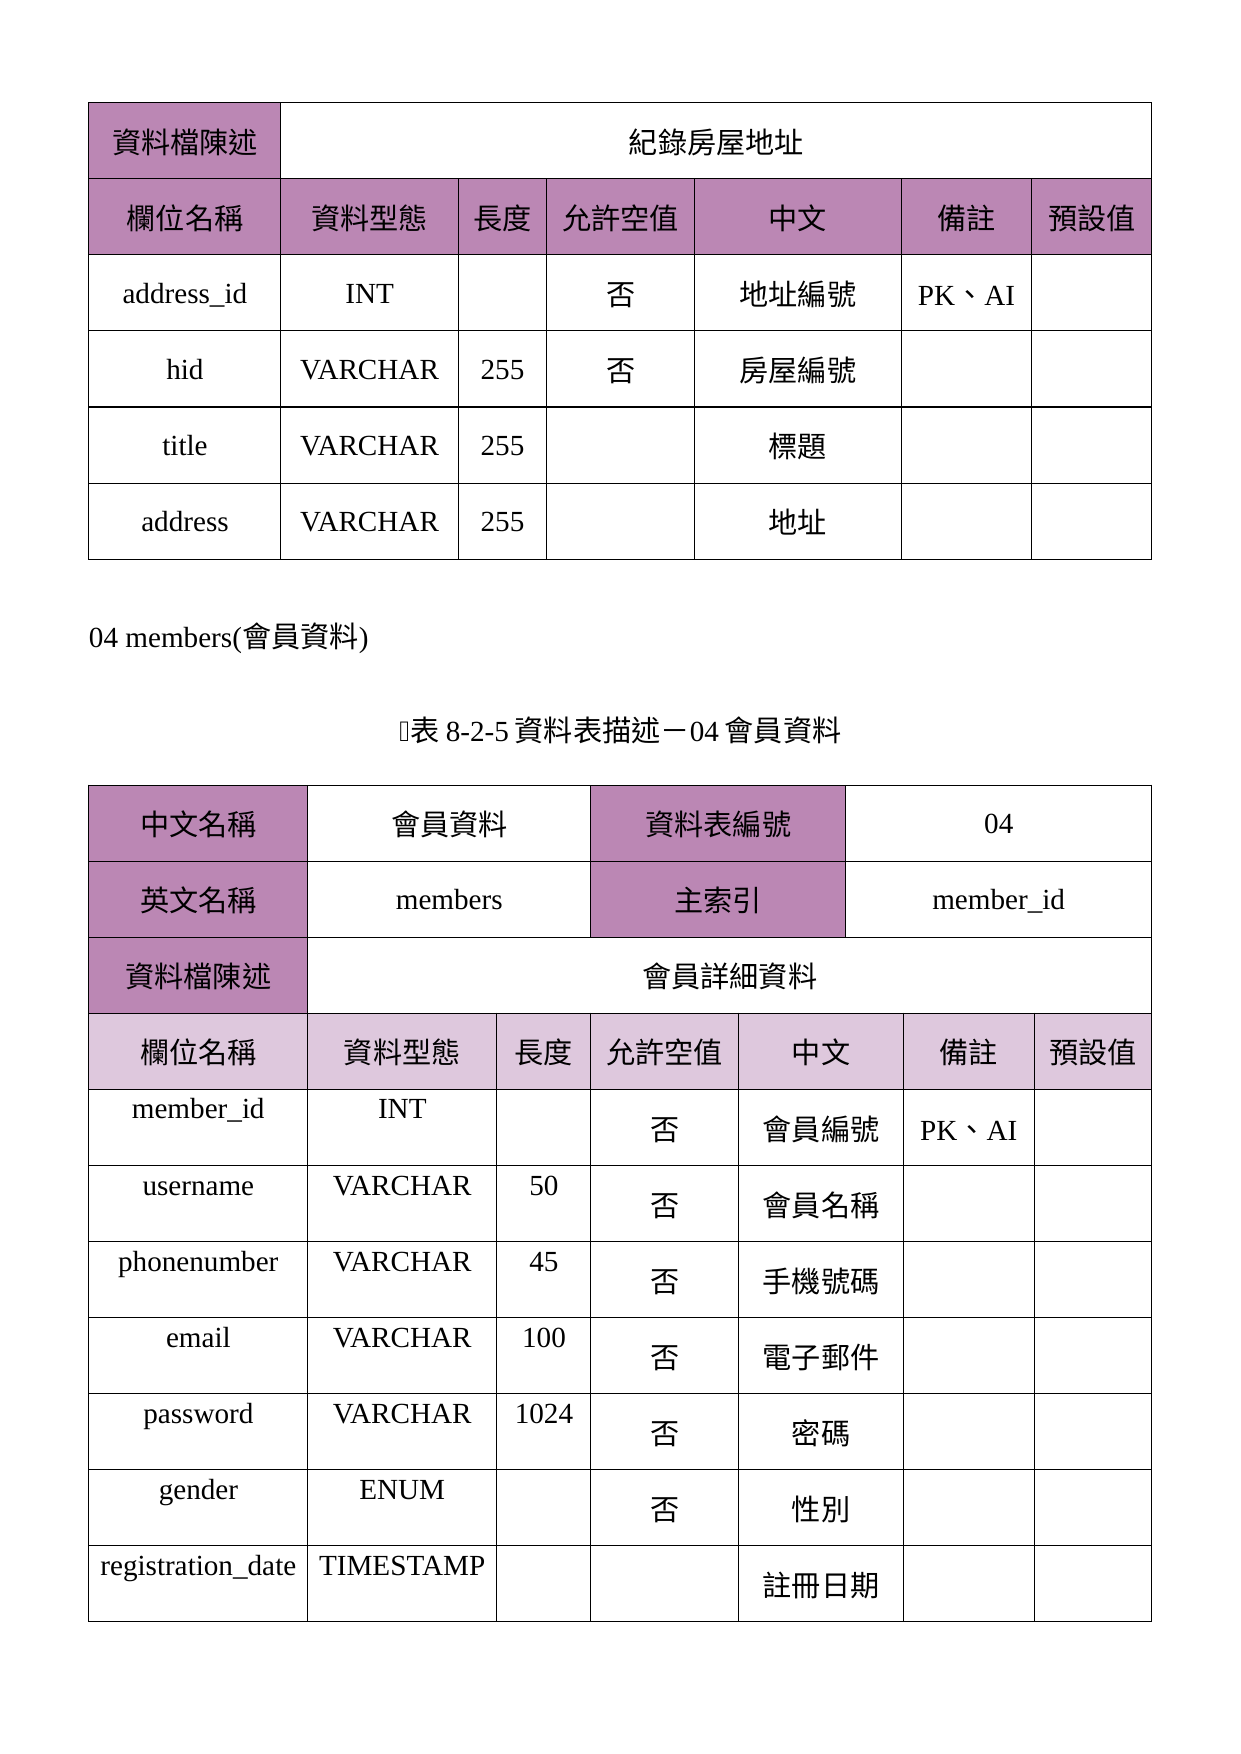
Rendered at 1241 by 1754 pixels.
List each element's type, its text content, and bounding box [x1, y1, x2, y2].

table_cell [1035, 1242, 1151, 1317]
table_cell 255 [459, 408, 546, 482]
table_cell [1035, 1470, 1151, 1545]
table_header 資料表編號 [591, 786, 845, 861]
table_cell 否 [591, 1394, 738, 1469]
table_cell [1035, 1090, 1151, 1165]
table_cell [1035, 1394, 1151, 1469]
table_cell VARCHAR [308, 1166, 496, 1241]
table_cell 備註 [902, 179, 1031, 254]
table_cell member_id [846, 862, 1151, 937]
table_cell 否 [547, 255, 694, 330]
table_cell 允許空值 [591, 1014, 738, 1089]
table_cell 會員編號 [739, 1090, 903, 1165]
text 表 8-2-5資料表描述－04會員資料 [89, 691, 1152, 766]
table_cell 否 [591, 1090, 738, 1165]
table_cell 標題 [695, 408, 901, 482]
table_cell [547, 408, 694, 482]
table_cell 否 [591, 1470, 738, 1545]
table_cell ENUM [308, 1470, 496, 1545]
table_cell 255 [459, 484, 546, 558]
table_cell 手機號碼 [739, 1242, 903, 1317]
table_cell VARCHAR [281, 408, 458, 482]
table_cell 電子郵件 [739, 1318, 903, 1393]
table_header 會員資料 [308, 786, 590, 861]
table_cell VARCHAR [281, 331, 458, 406]
table_cell INT [281, 255, 458, 330]
table_cell [1035, 1546, 1151, 1621]
table_cell TIMESTAMP [308, 1546, 496, 1621]
table_cell 允許空值 [547, 179, 694, 254]
table_cell 房屋編號 [695, 331, 901, 406]
table_cell 欄位名稱 [89, 1014, 307, 1089]
table_cell [1032, 331, 1151, 406]
table_cell 否 [591, 1318, 738, 1393]
table_cell [1032, 484, 1151, 558]
table_cell [497, 1546, 590, 1621]
table_cell 否 [547, 331, 694, 406]
table_cell VARCHAR [281, 484, 458, 558]
table_cell gender [89, 1470, 307, 1545]
table_cell 預設值 [1032, 179, 1151, 254]
table_cell 密碼 [739, 1394, 903, 1469]
table_cell 否 [591, 1242, 738, 1317]
table_cell [1035, 1318, 1151, 1393]
table_cell 中文 [695, 179, 901, 254]
table_cell [902, 331, 1031, 406]
table_cell [1035, 1166, 1151, 1241]
table_cell PK、AI [902, 255, 1031, 330]
table_cell 否 [591, 1166, 738, 1241]
table_cell phonenumber [89, 1242, 307, 1317]
text 04 members(會員資料) [89, 597, 1152, 672]
table_cell 50 [497, 1166, 590, 1241]
table_cell 長度 [497, 1014, 590, 1089]
table_cell address [89, 484, 280, 558]
table_cell hid [89, 331, 280, 406]
table_header 04 [846, 786, 1151, 861]
table_cell [547, 484, 694, 558]
table_cell 主索引 [591, 862, 845, 937]
table_cell 資料檔陳述 [89, 938, 307, 1013]
table_cell [497, 1470, 590, 1545]
table_cell email [89, 1318, 307, 1393]
table_cell PK、AI [904, 1090, 1034, 1165]
table_cell members [308, 862, 590, 937]
table_cell 地址編號 [695, 255, 901, 330]
table_cell [904, 1394, 1034, 1469]
table_cell [904, 1470, 1034, 1545]
table_cell [1032, 408, 1151, 482]
table_cell title [89, 408, 280, 482]
table_cell 預設值 [1035, 1014, 1151, 1089]
table_cell username [89, 1166, 307, 1241]
table_cell 會員詳細資料 [308, 938, 1151, 1013]
table_cell [459, 255, 546, 330]
table_cell 會員名稱 [739, 1166, 903, 1241]
table_cell VARCHAR [308, 1318, 496, 1393]
table_cell 資料型態 [281, 179, 458, 254]
table_cell [591, 1546, 738, 1621]
table_cell 255 [459, 331, 546, 406]
table_cell [904, 1242, 1034, 1317]
table_cell 資料檔陳述 [89, 103, 280, 178]
table_cell 長度 [459, 179, 546, 254]
table_cell VARCHAR [308, 1242, 496, 1317]
table_cell [904, 1166, 1034, 1241]
table_cell 紀錄房屋地址 [281, 103, 1151, 178]
table_cell 註冊日期 [739, 1546, 903, 1621]
table_cell 欄位名稱 [89, 179, 280, 254]
table_cell [904, 1318, 1034, 1393]
table_cell [902, 484, 1031, 558]
table_cell 1024 [497, 1394, 590, 1469]
table_cell [904, 1546, 1034, 1621]
table_cell [497, 1090, 590, 1165]
table_cell INT [308, 1090, 496, 1165]
table_cell 性別 [739, 1470, 903, 1545]
table_cell 100 [497, 1318, 590, 1393]
table_cell address_id [89, 255, 280, 330]
table_cell 45 [497, 1242, 590, 1317]
table_cell 資料型態 [308, 1014, 496, 1089]
table_cell 備註 [904, 1014, 1034, 1089]
table_cell 中文 [739, 1014, 903, 1089]
table_cell [1032, 255, 1151, 330]
table_cell [902, 408, 1031, 482]
table_cell VARCHAR [308, 1394, 496, 1469]
table_cell registration_date [89, 1546, 307, 1621]
table_cell member_id [89, 1090, 307, 1165]
table_cell 英文名稱 [89, 862, 307, 937]
table_cell password [89, 1394, 307, 1469]
table_header 中文名稱 [89, 786, 307, 861]
table_cell 地址 [695, 484, 901, 558]
